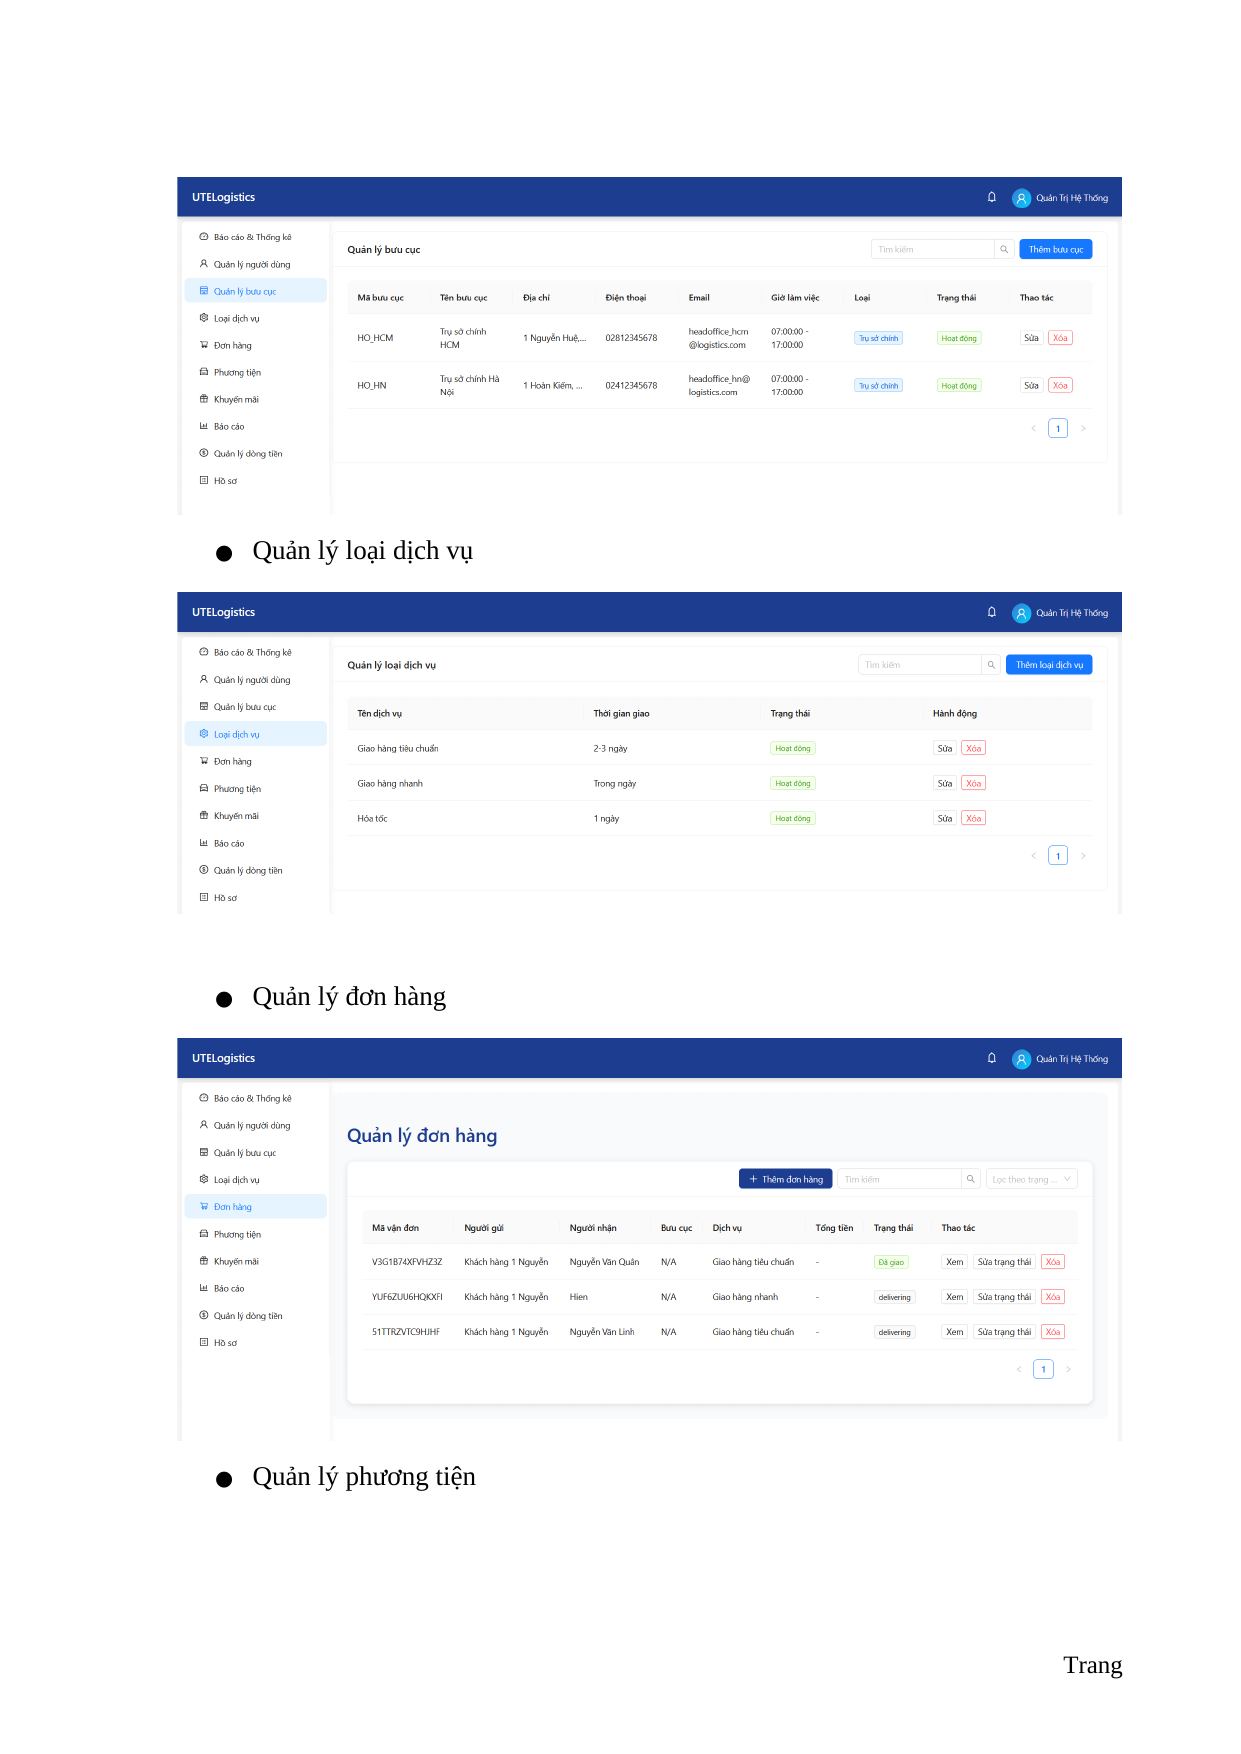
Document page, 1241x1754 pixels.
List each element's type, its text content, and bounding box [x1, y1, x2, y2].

picture [177, 1038, 1122, 1441]
picture [177, 592, 1122, 914]
list Quản lý loại dịch vụ [215, 529, 1122, 571]
list Quản lý phương tiện [215, 1454, 1122, 1497]
list Quản lý đơn hàng [215, 974, 1122, 1017]
picture [177, 177, 1122, 515]
